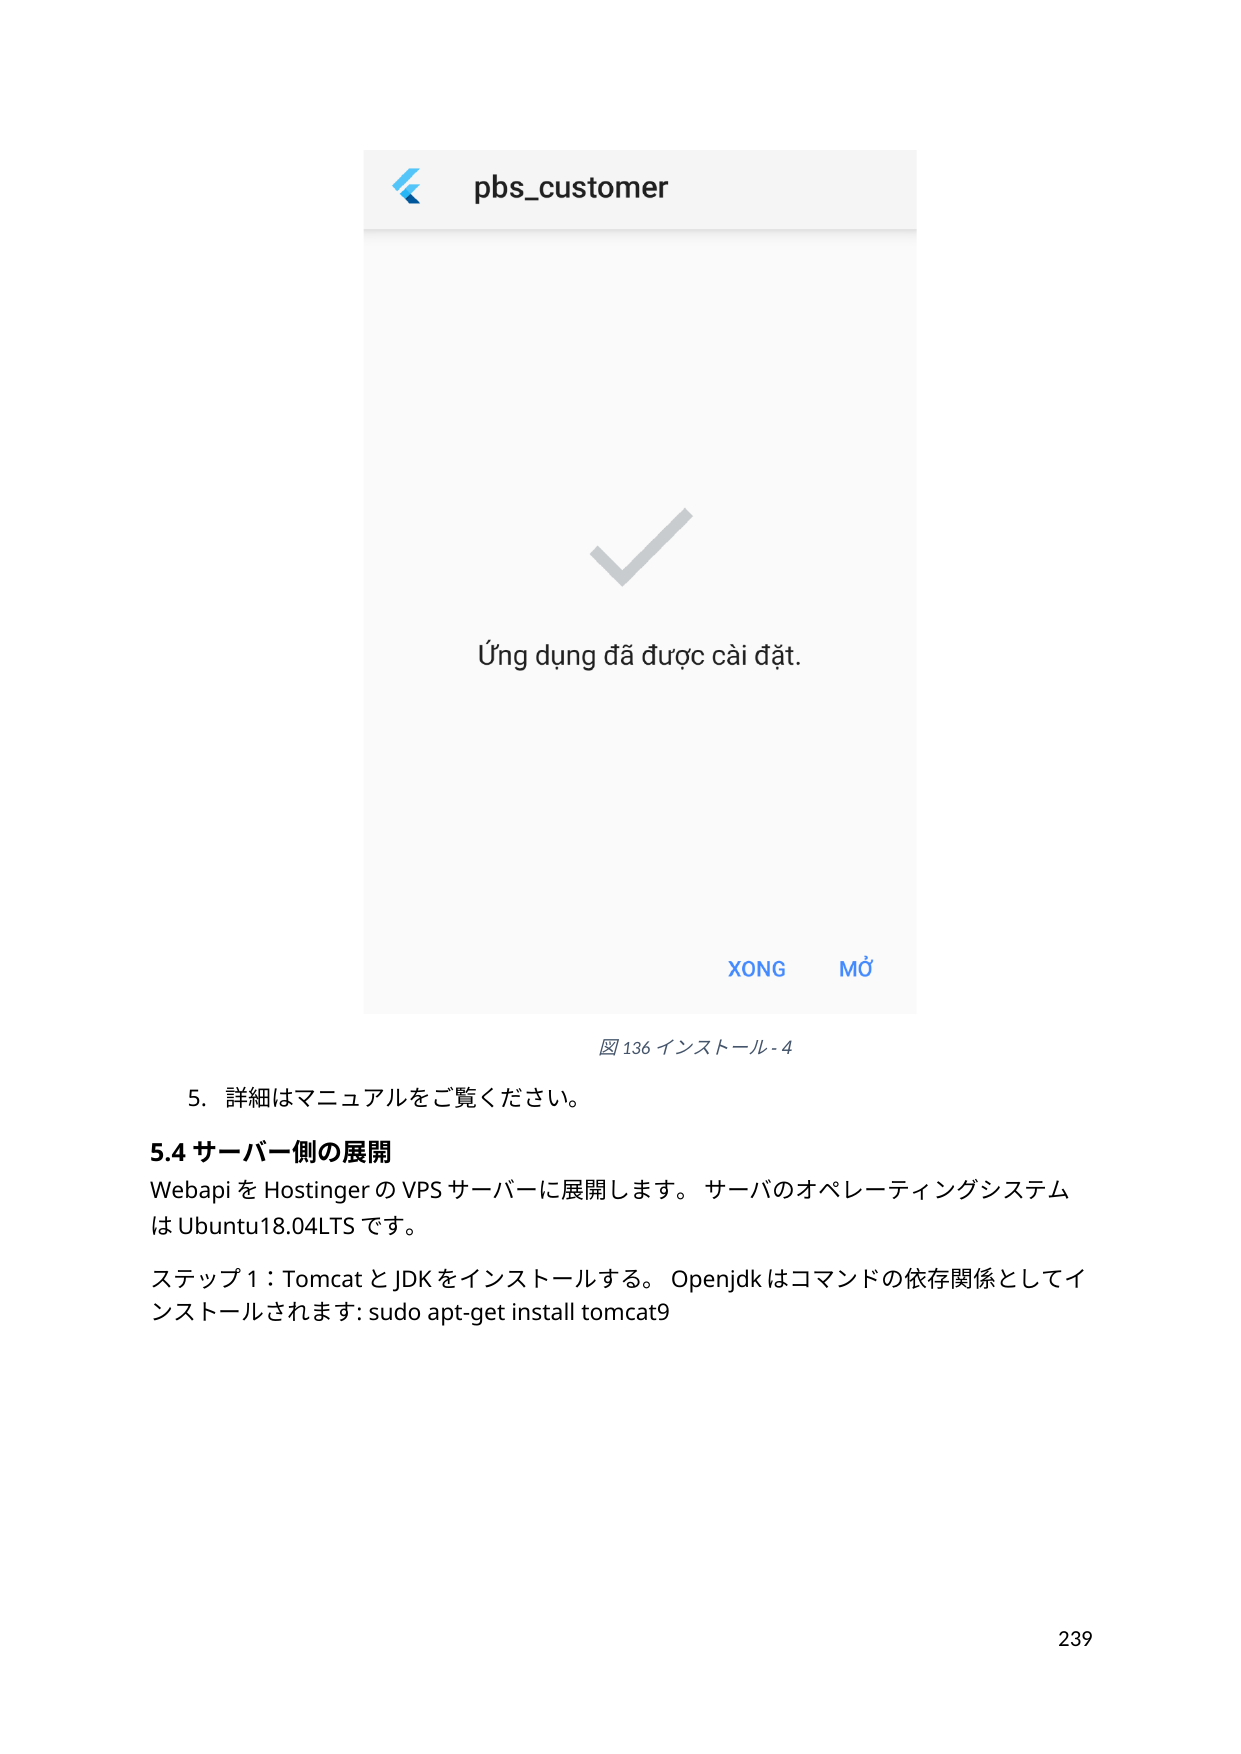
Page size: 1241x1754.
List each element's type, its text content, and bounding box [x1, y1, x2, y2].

text ステップ1：TomcatとJDKをインストールする。 Openjdkはコマンドの依存関係としてインストールされます: sudo apt-get install tomcat9 [150, 1261, 1093, 1328]
text 図 136 インストール - 4 [225, 1032, 1093, 1059]
subtitle 5.4 サーバー側の展開 [150, 1133, 1093, 1169]
picture [363, 150, 917, 1014]
text WebapiをHostingerのVPSサーバーに展開します。 サーバのオペレーティングシステムはUbuntu18.04LTSです。 [150, 1172, 1093, 1241]
list 詳細はマニュアルをご覧ください。 [187, 1080, 1093, 1114]
